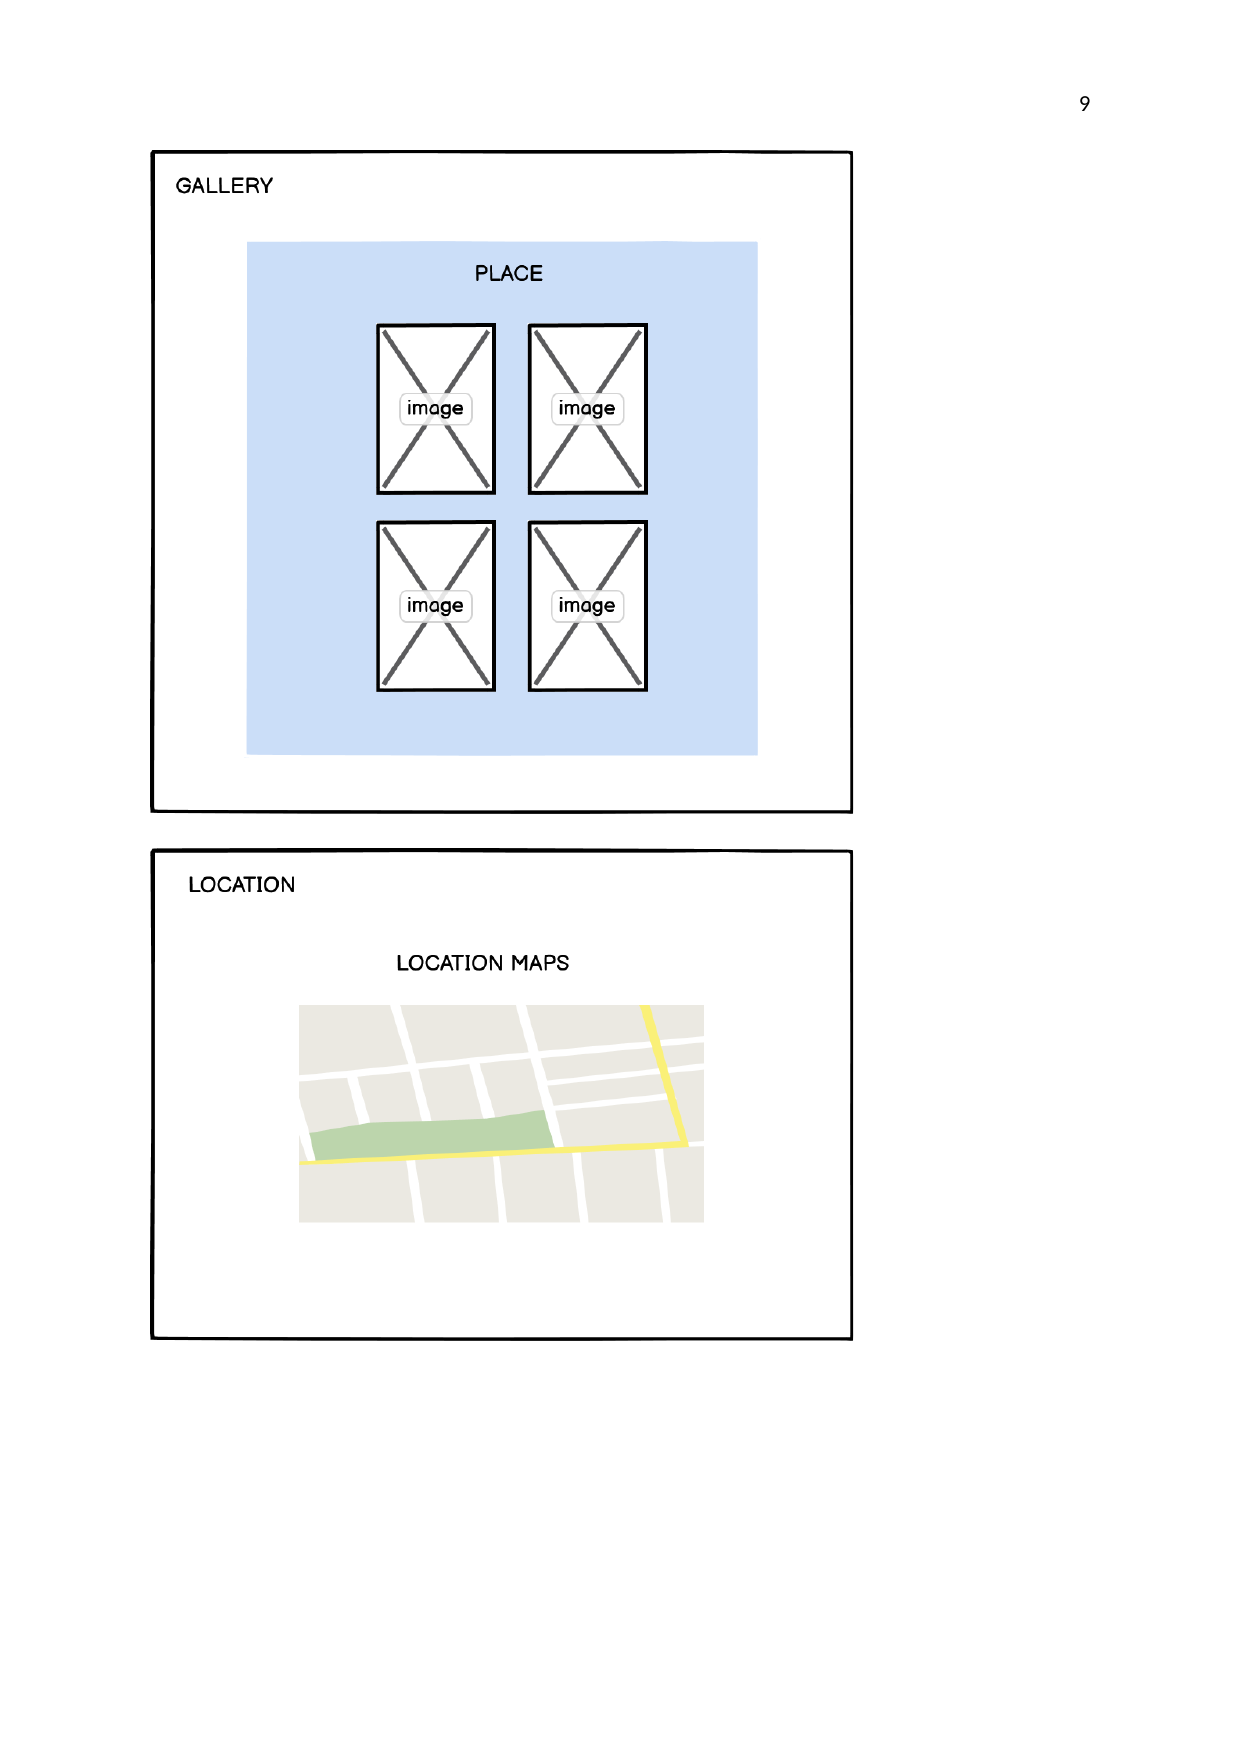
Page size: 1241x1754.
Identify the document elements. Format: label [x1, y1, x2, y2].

picture [150, 848, 854, 1341]
picture [150, 150, 854, 814]
